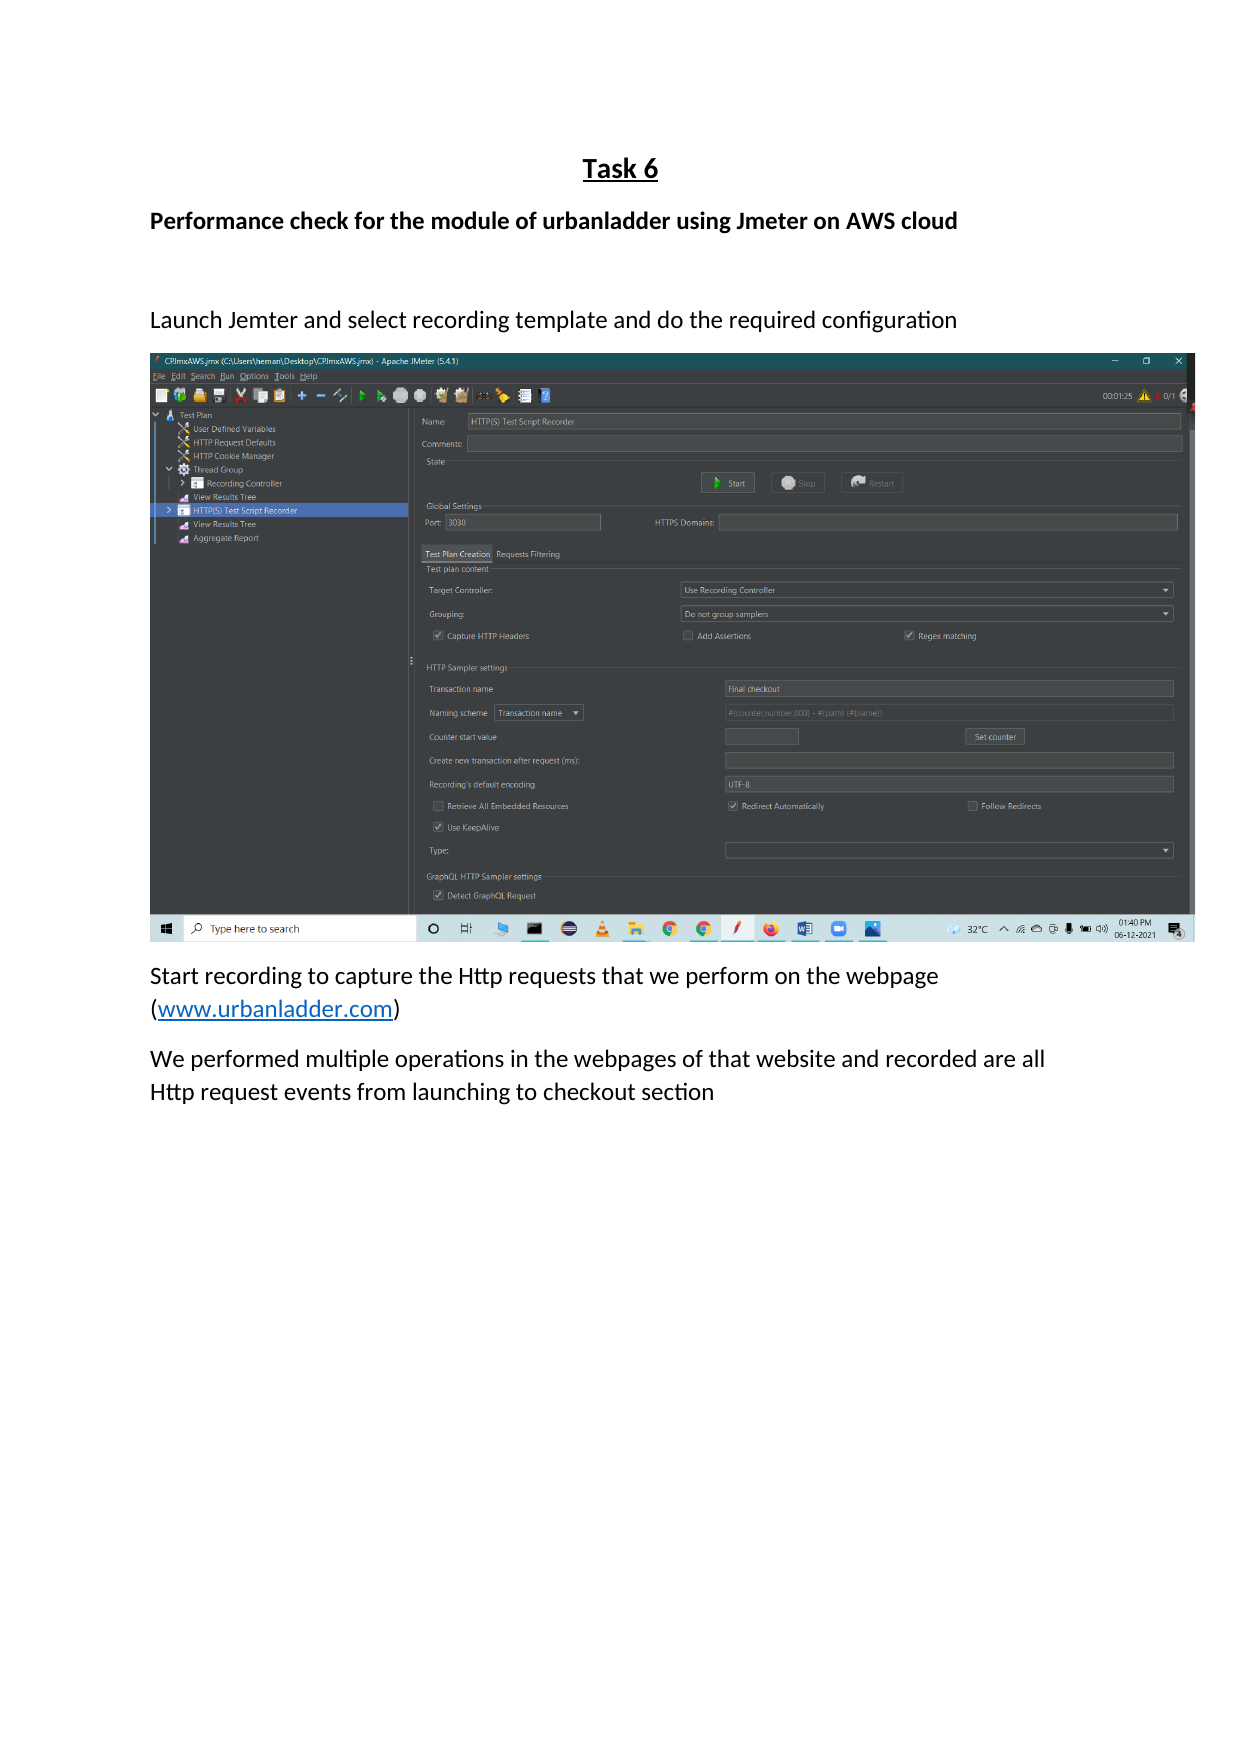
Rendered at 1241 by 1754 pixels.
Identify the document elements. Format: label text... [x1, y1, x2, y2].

picture [150, 353, 1196, 942]
text Start recording to capture the Http requests that we perform on the webpage (www.urbanladder.com) [150, 961, 1090, 1024]
text Task 6 [150, 150, 1090, 186]
text We performed multiple operations in the webpages of that website and recorded are all Http request events from launching to checkout section [150, 1043, 1090, 1106]
text Performance check for the module of urbanladder using Jmeter on AWS cloud [150, 205, 1090, 236]
text Launch Jemter and select recording template and do the required configuration [150, 304, 1090, 335]
